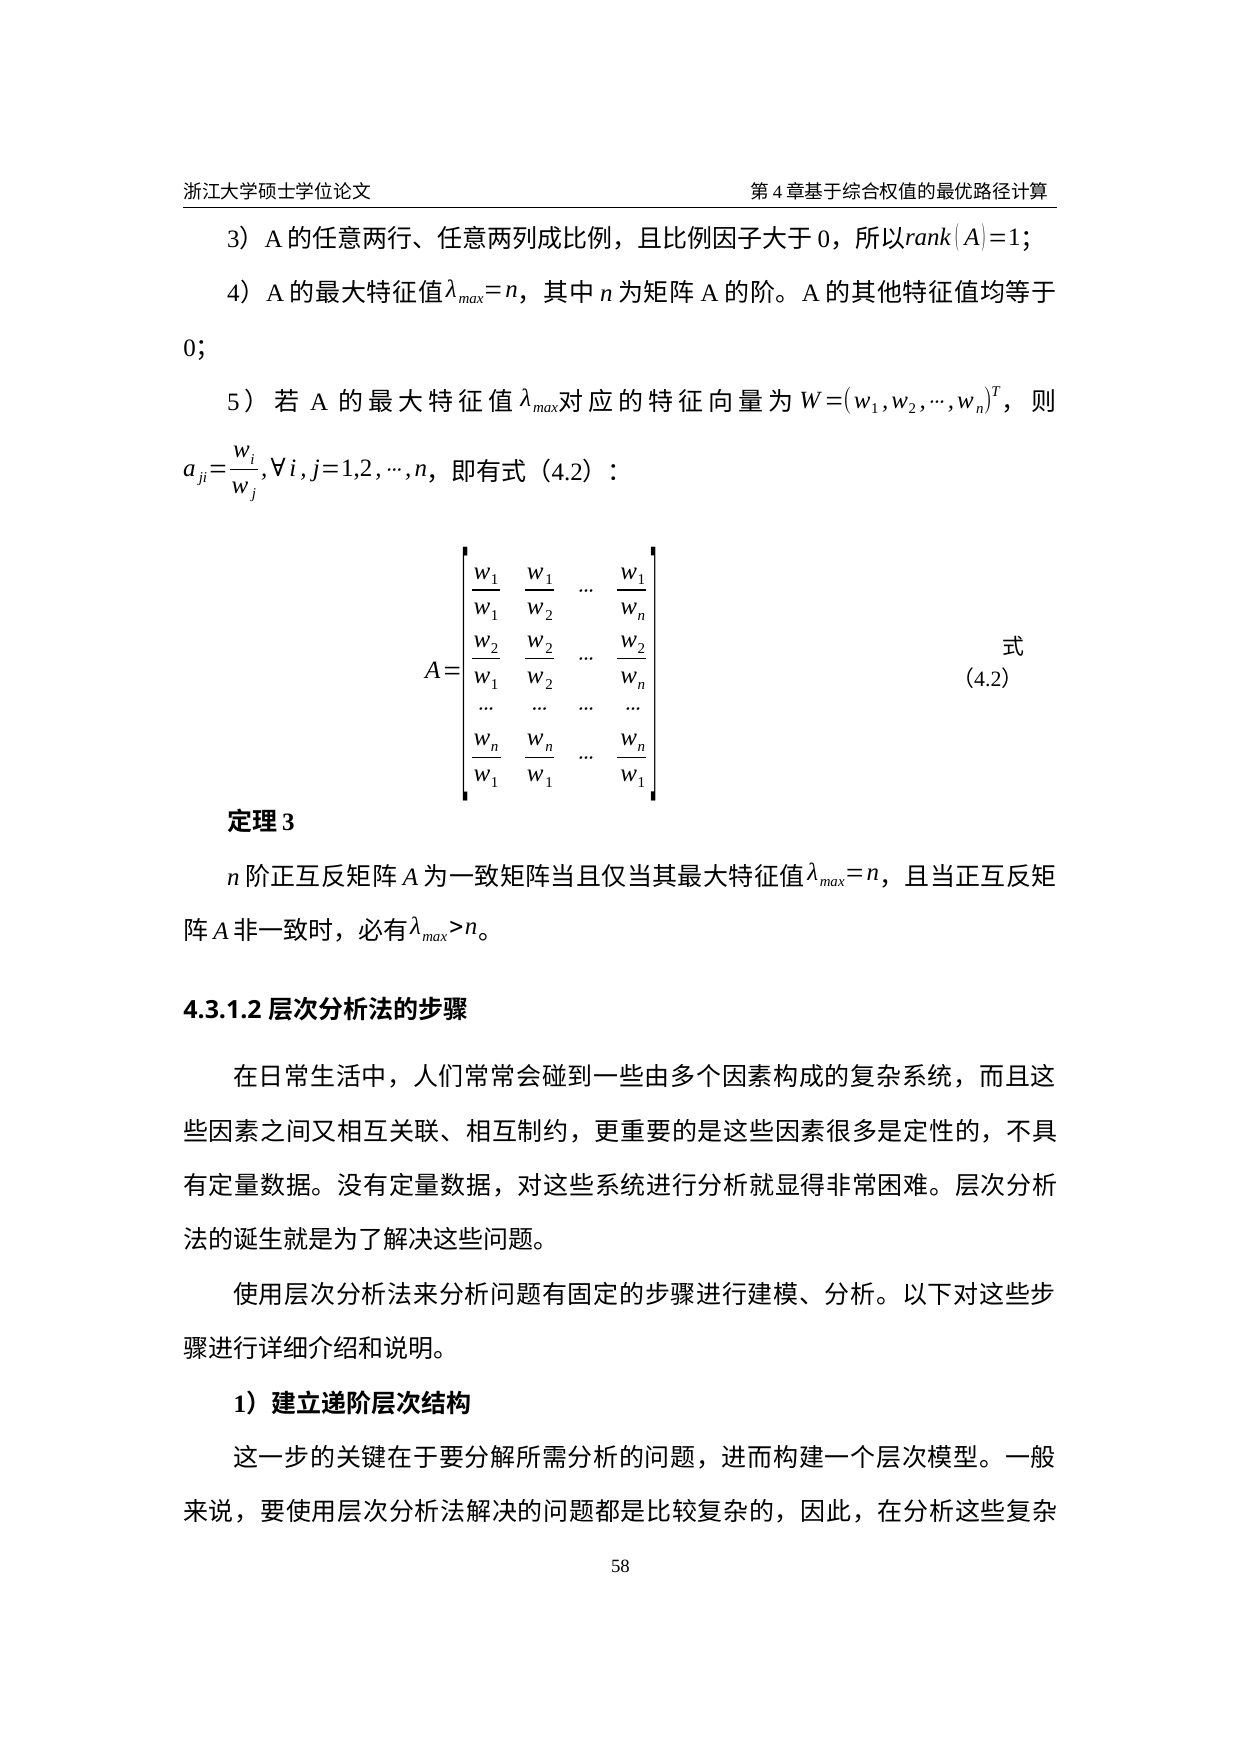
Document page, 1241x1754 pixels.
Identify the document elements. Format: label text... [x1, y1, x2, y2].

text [183, 1437, 1057, 1528]
text 4）A的最大特征值，其中n为矩阵A的阶。A的其他特征值均等于0； [183, 273, 1057, 363]
table_header 式（4.2） [907, 521, 1068, 802]
text 5）若A的最大特征值对应的特征向量为，则，即有式（4.2）： [183, 382, 1057, 502]
text 定理3 [183, 802, 1057, 838]
text n阶正互反矩阵A为一致矩阵当且仅当其最大特征值，且当正互反矩阵A非一致时，必有。 [183, 856, 1057, 947]
text 1）建立递阶层次结构 [183, 1383, 1057, 1419]
subtitle 层次分析法的步骤 [183, 990, 1057, 1026]
table_header [172, 521, 907, 802]
text 3）A的任意两行、任意两列成比例，且比例因子大于0，所以； [183, 218, 1057, 255]
text 在日常生活中，人们常常会碰到一些由多个因素构成的复杂系统，而且这些因素之间又相互关联、相互制约，更重要的是这些因素很多是定性的，不具有定量数据。没有定量数据，对这些系统进行分析就显得非常困难。层次分析法的诞生就是为了解决这些问题。 [183, 1057, 1057, 1256]
text 使用层次分析法来分析问题有固定的步骤进行建模、分析。以下对这些步骤进行详细介绍和说明。 [183, 1274, 1057, 1365]
